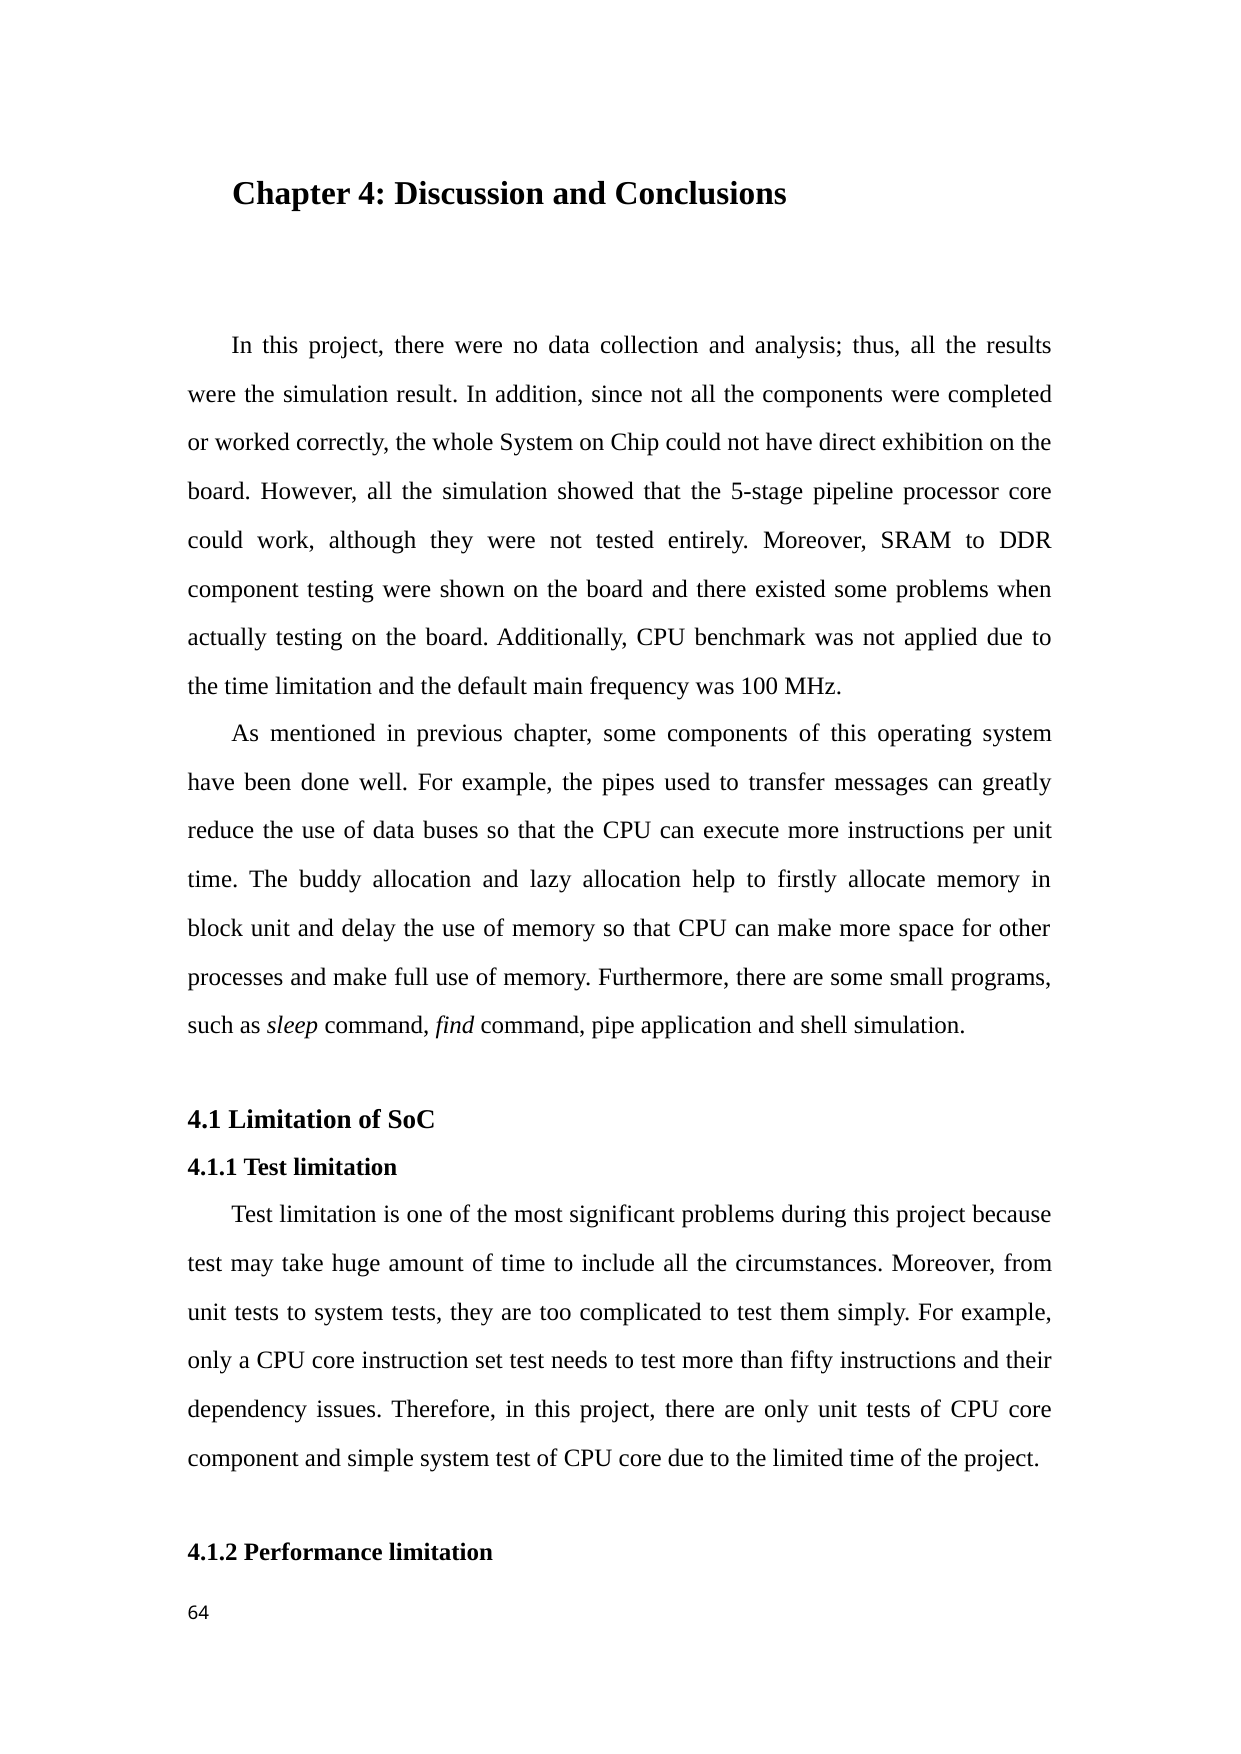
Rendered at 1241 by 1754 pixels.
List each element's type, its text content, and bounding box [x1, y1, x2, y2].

text 4.1.1 Test limitation [187, 1151, 1053, 1183]
text 4.1 Limitation of SoC [187, 1102, 1053, 1135]
text As mentioned in previous chapter, some components of this operating system have been done well. For example, the pipes used to transfer messages can greatly reduce the use of data buses so that the CPU can execute more instructions per unit time. The buddy allocation and lazy allocation help to firstly allocate memory in block unit and delay the use of memory so that CPU can make more space for other processes and make full use of memory. Furthermore, there are some small programs, such as sleep command, find command, pipe application and shell simulation. [187, 716, 1053, 1041]
text In this project, there were no data collection and analysis; thus, all the results were the simulation result. In addition, since not all the components were completed or worked correctly, the whole System on Chip could not have direct exhibition on the board. However, all the simulation showed that the 5-stage pipeline processor core could work, although they were not tested entirely. Moreover, SRAM to DDR component testing were shown on the board and there existed some problems when actually testing on the board. Additionally, CPU benchmark was not applied due to the time limitation and the default main frequency was 100 MHz. [187, 328, 1053, 702]
list Chapter 4: Discussion and Conclusions [187, 160, 1053, 225]
text Test limitation is one of the most significant problems during this project because test may take huge amount of time to include all the circumstances. Moreover, from unit tests to system tests, they are too complicated to test them simply. For example, only a CPU core instruction set test needs to test more than fifty instructions and their dependency issues. Therefore, in this project, there are only unit tests of CPU core component and simple system test of CPU core due to the limited time of the project. [187, 1197, 1053, 1474]
text 4.1.2 Performance limitation [187, 1535, 1053, 1567]
